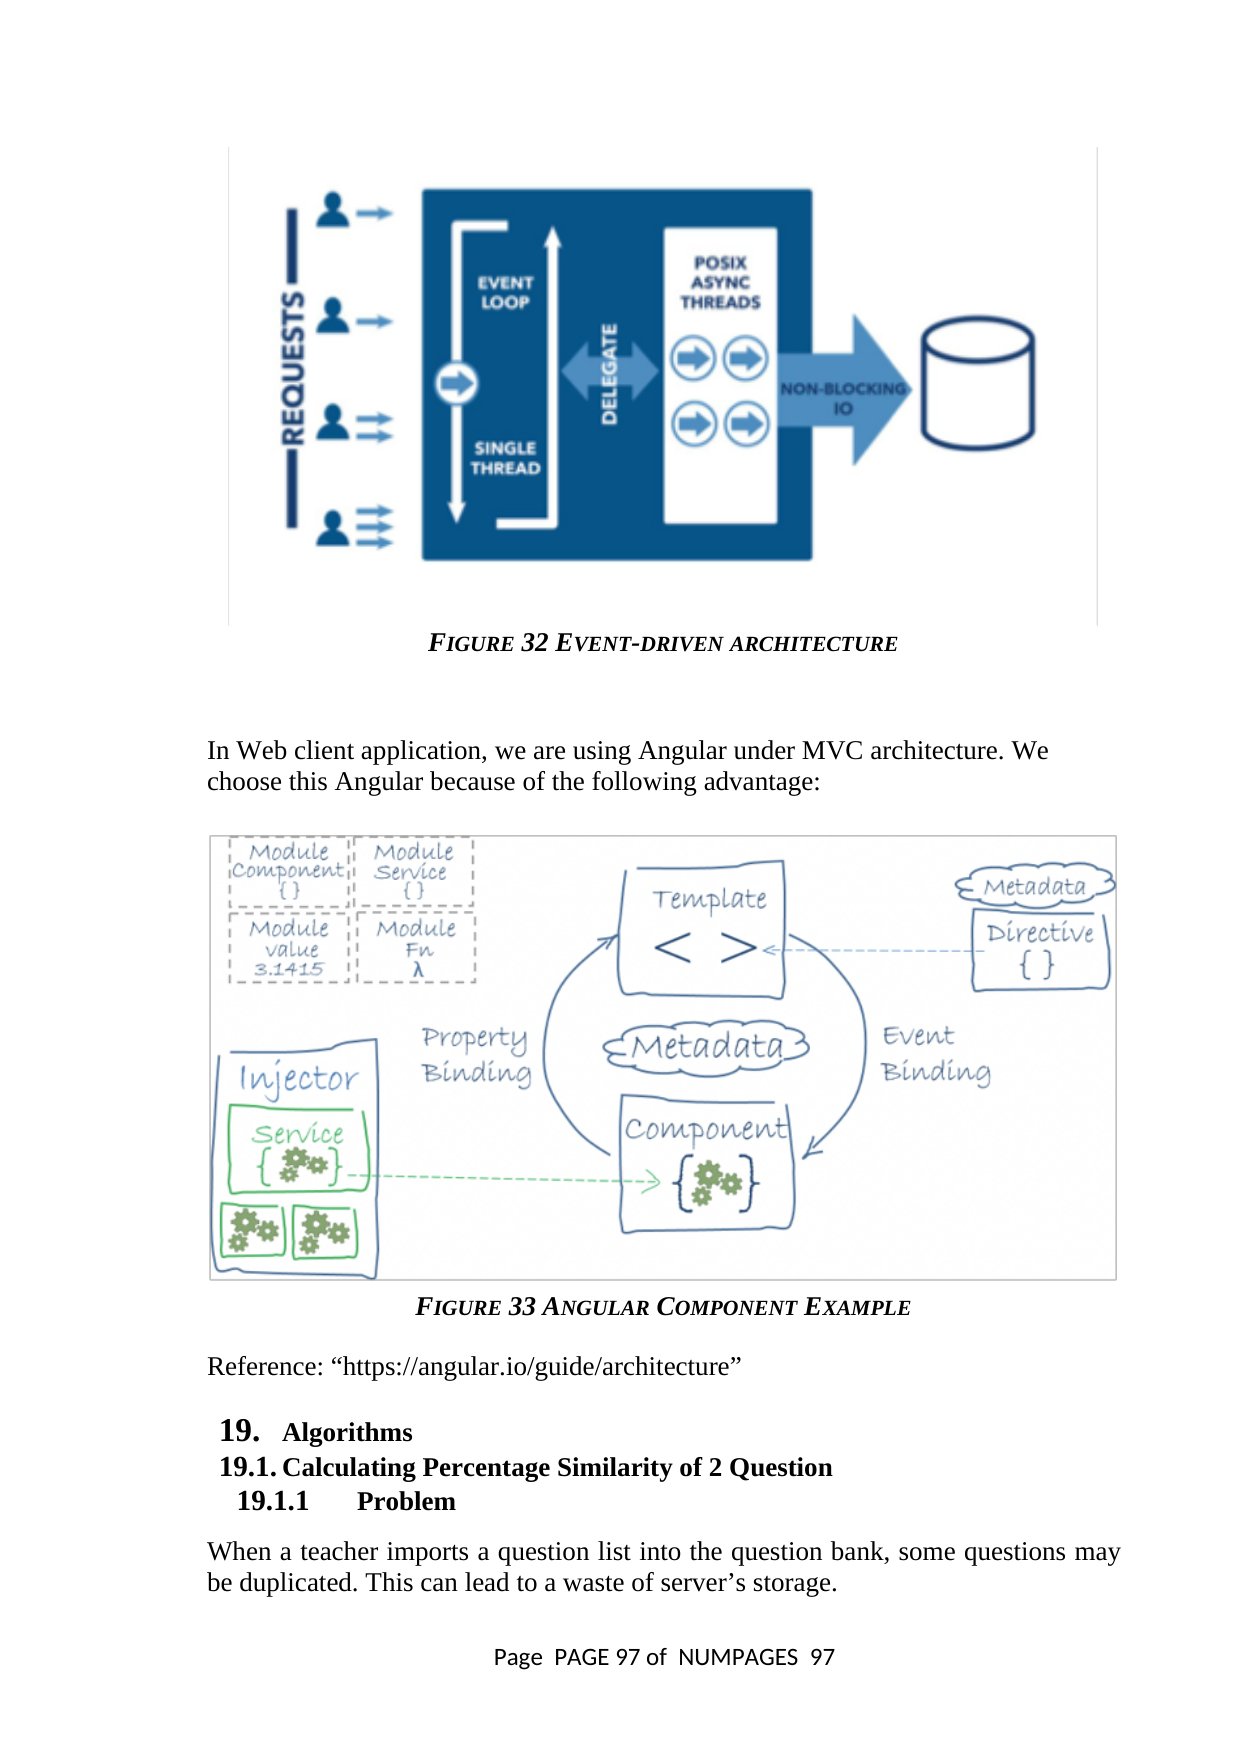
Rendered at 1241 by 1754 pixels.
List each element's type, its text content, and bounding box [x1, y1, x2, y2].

subtitle Calculating Percentage Similarity of 2 Question [207, 1449, 1122, 1483]
text When a teacher imports a question list into the question bank, some questions may be duplicated. This can lead to a waste of server’s storage. [207, 1535, 1122, 1598]
picture [227, 147, 1102, 626]
text Reference: “https://angular.io/guide/architecture” [207, 1350, 1122, 1382]
subtitle Algorithms [207, 1411, 1122, 1449]
text In Web client application, we are using Angular under MVC architecture. We choose this Angular because of the following advantage: [207, 734, 1122, 796]
subtitle Problem [207, 1483, 1122, 1516]
picture [207, 825, 1122, 1291]
